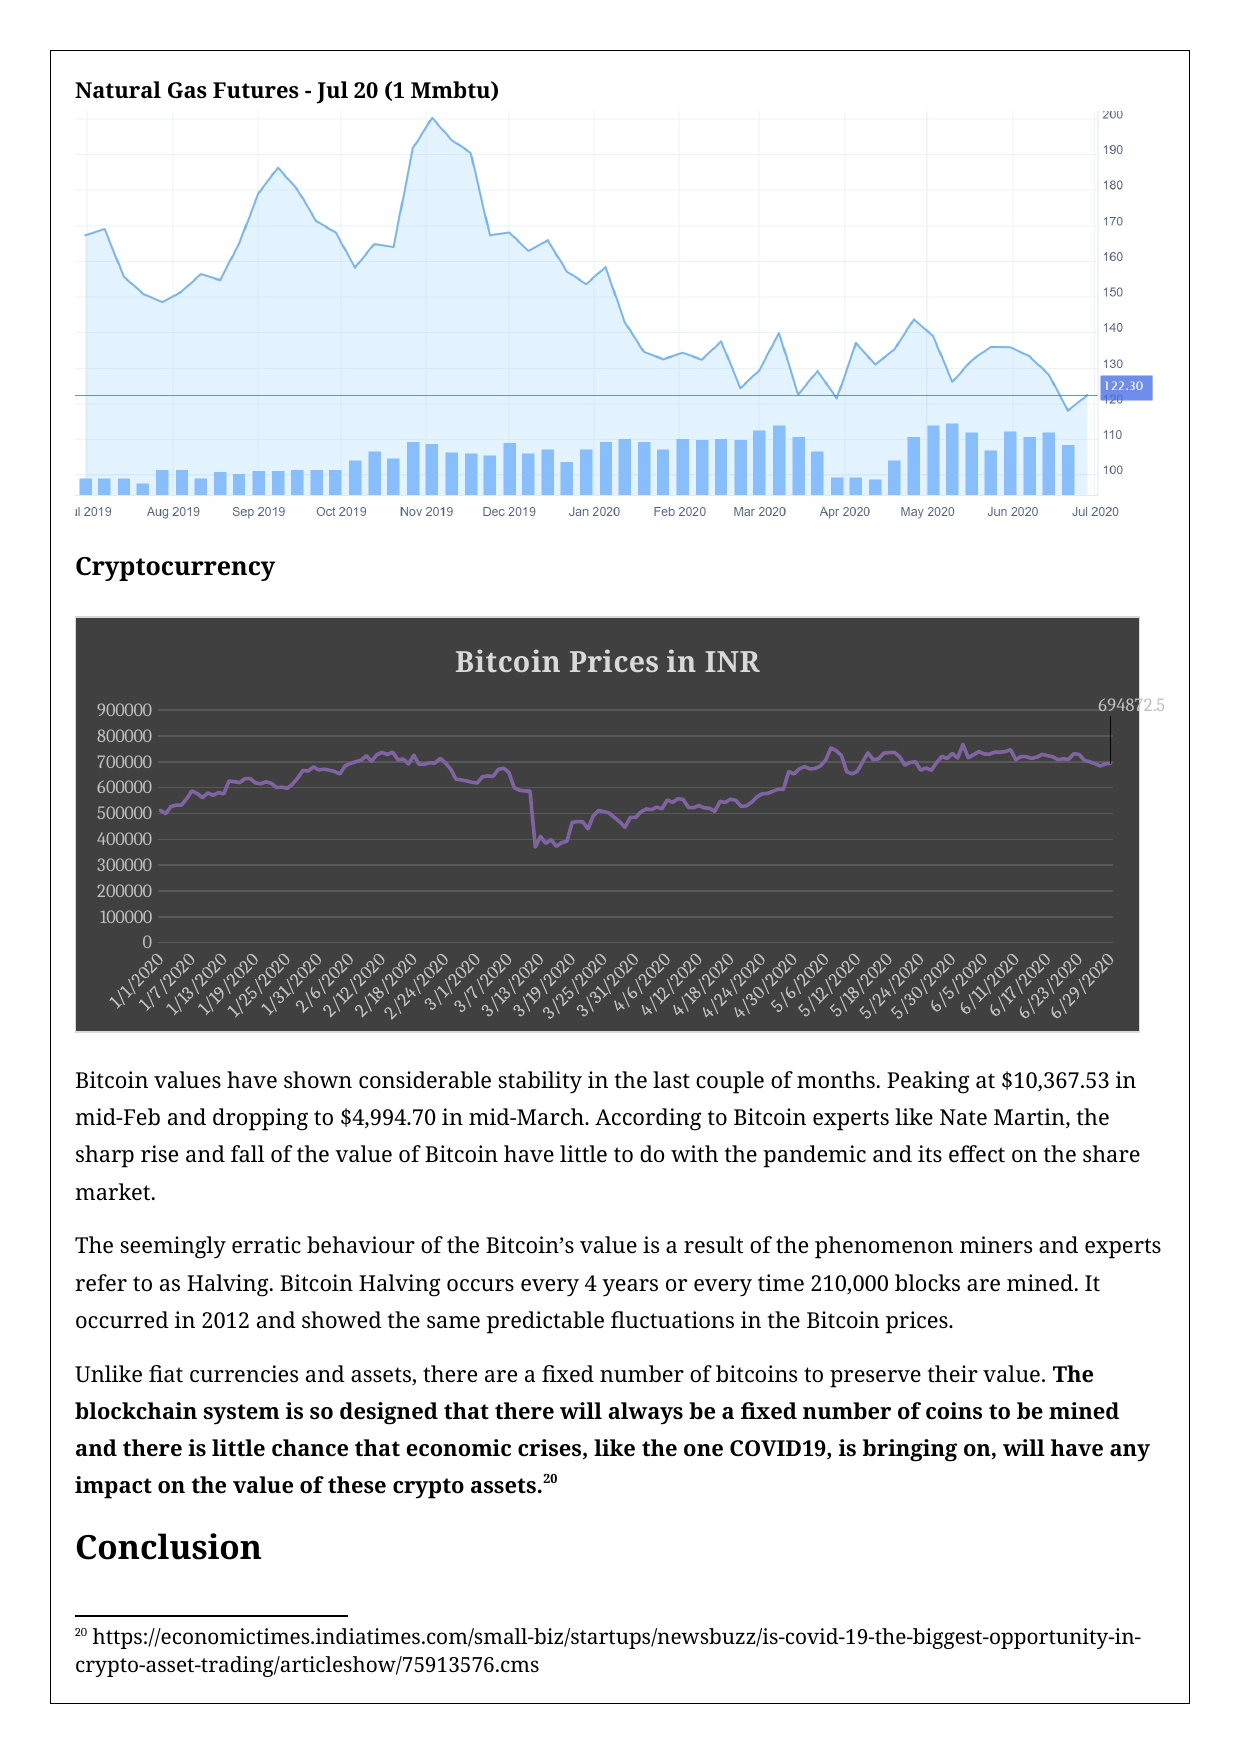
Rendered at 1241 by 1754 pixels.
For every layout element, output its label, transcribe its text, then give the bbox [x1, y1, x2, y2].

picture [75, 111, 1153, 526]
text Cryptocurrency [75, 548, 1165, 583]
text The seemingly erratic behaviour of the Bitcoin’s value is a result of the phenomenon miners and experts refer to as Halving. Bitcoin Halving occurs every 4 years or every time 210,000 blocks are mined. It occurred in 2012 and showed the same predictable fluctuations in the Bitcoin prices. [75, 1230, 1165, 1334]
text Unlike fiat currencies and assets, there are a fixed number of bitcoins to preserve their value. The blockchain system is so designed that there will always be a fixed number of coins to be mined and there is little chance that economic crises, like the one COVID19, is bringing on, will have any impact on the value of these crypto assets. [75, 1359, 1165, 1500]
text Conclusion [75, 1524, 1165, 1569]
text Bitcoin values have shown considerable stability in the last couple of months. Peaking at $10,367.53 in mid-Feb and dropping to $4,994.70 in mid-March. According to Bitcoin experts like Nate Martin, the sharp rise and fall of the value of Bitcoin have little to do with the pandemic and its effect on the share market. [75, 1065, 1165, 1206]
